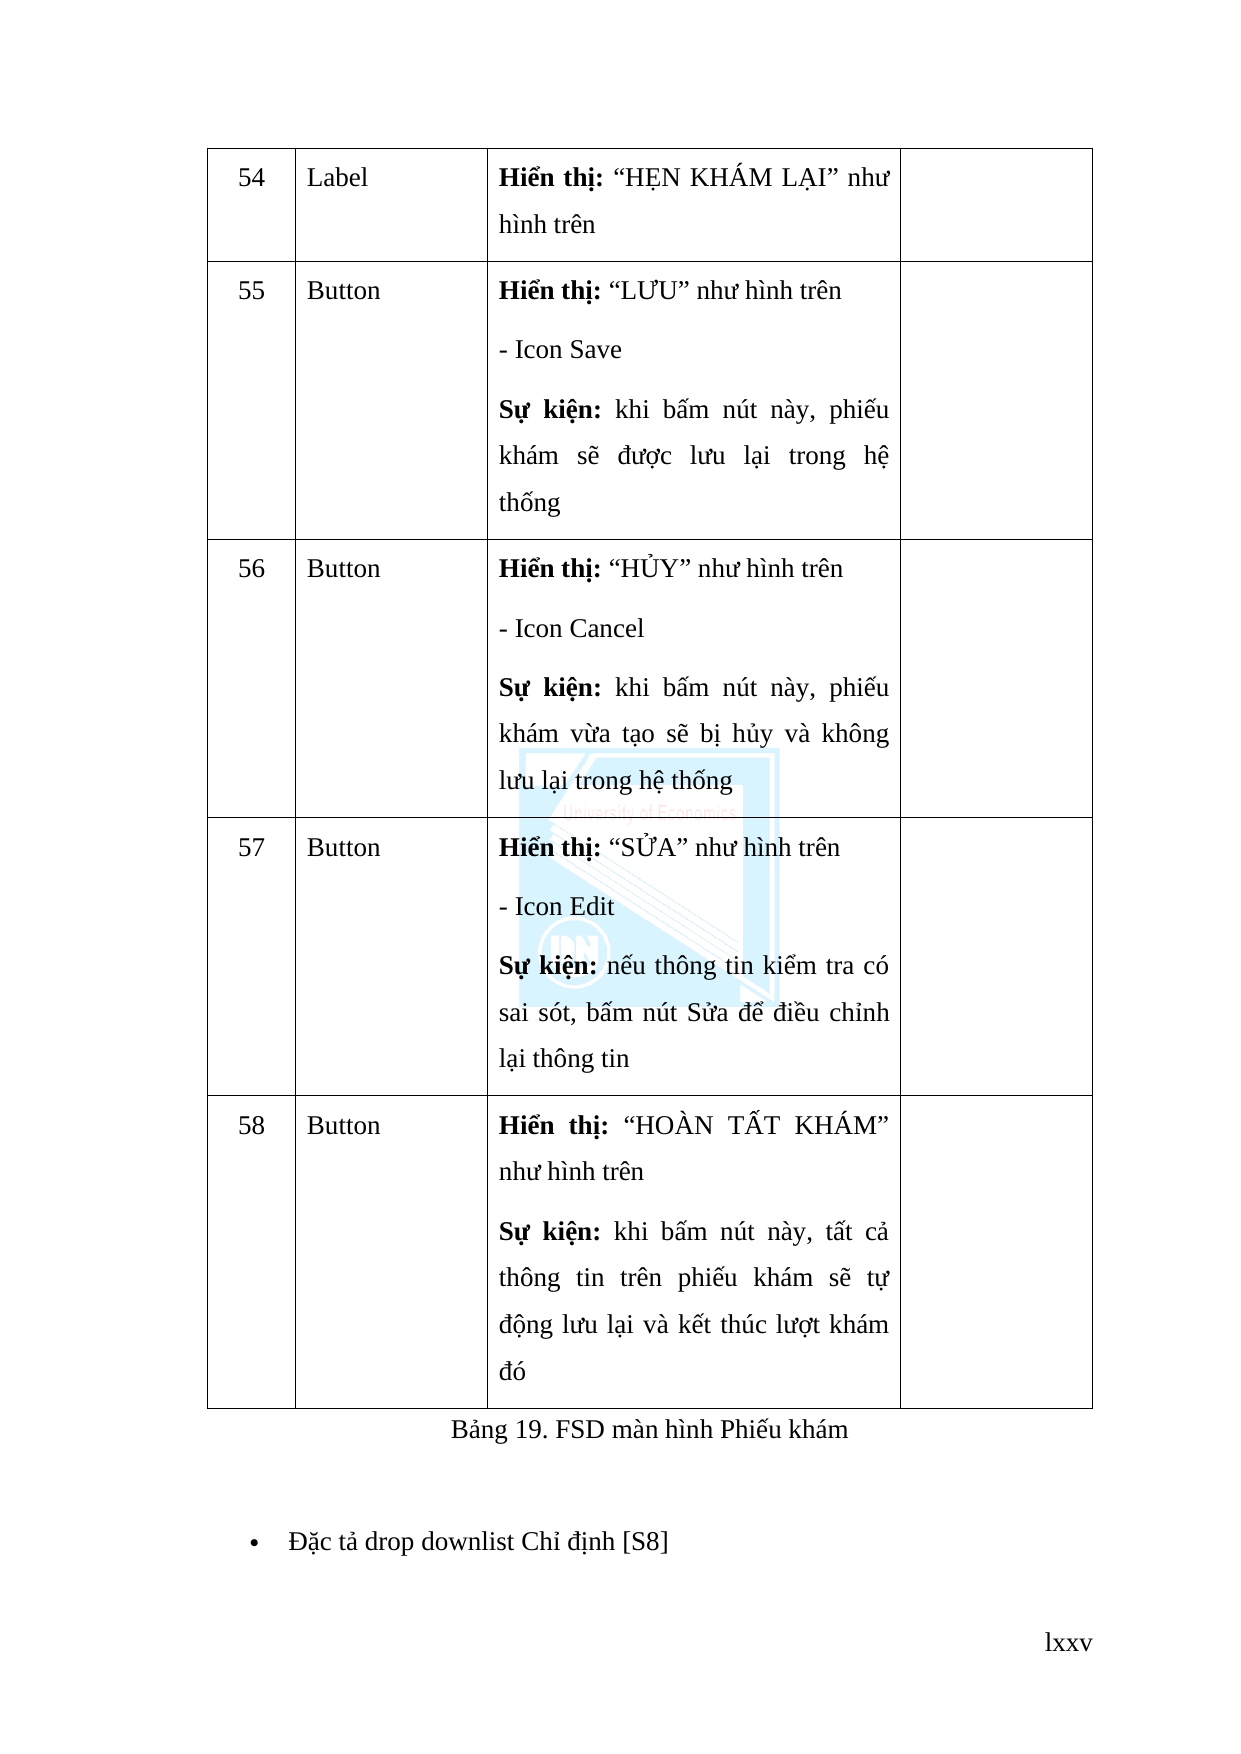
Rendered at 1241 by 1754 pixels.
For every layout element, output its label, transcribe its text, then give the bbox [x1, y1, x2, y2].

table_cell Hiển thị: “HẸN KHÁM LẠI” như hình trên [488, 149, 900, 261]
table_cell Button [296, 540, 487, 817]
table_cell Hiển thị: “HỦY” như hình trên - Icon Cancel Sự kiện: khi bấm nút này, phiếu khám vừa tạo sẽ bị hủy và không lưu lại trong hệ thống [488, 540, 900, 817]
table_cell [901, 149, 1092, 261]
table_cell Button [296, 262, 487, 539]
table_cell 56 [208, 540, 295, 817]
table_cell 54 [208, 149, 295, 261]
text Bảng 19. FSD màn hình Phiếu khám [207, 1413, 1092, 1444]
table_cell [901, 540, 1092, 817]
table_cell Hiển thị: “SỬA” như hình trên - Icon Edit Sự kiện: nếu thông tin kiểm tra có sai sót, bấm nút Sửa để điều chỉnh lại thông tin [488, 818, 900, 1095]
table_cell Hiển thị: “LƯU” như hình trên - Icon Save Sự kiện: khi bấm nút này, phiếu khám sẽ được lưu lại trong hệ thống [488, 262, 900, 539]
table_cell 57 [208, 818, 295, 1095]
table_cell Label [296, 149, 487, 261]
table_cell Hiển thị: “HOÀN TẤT KHÁM” như hình trên Sự kiện: khi bấm nút này, tất cả thông tin trên phiếu khám sẽ tự động lưu lại và kết thúc lượt khám đó [488, 1096, 900, 1407]
table_cell [901, 1096, 1092, 1407]
list Đặc tả drop downlist Chỉ định [S8] [251, 1525, 1092, 1556]
table_cell 58 [208, 1096, 295, 1407]
table_cell [901, 818, 1092, 1095]
table_cell Button [296, 1096, 487, 1407]
table_cell 55 [208, 262, 295, 539]
table_cell Button [296, 818, 487, 1095]
table_cell [901, 262, 1092, 539]
